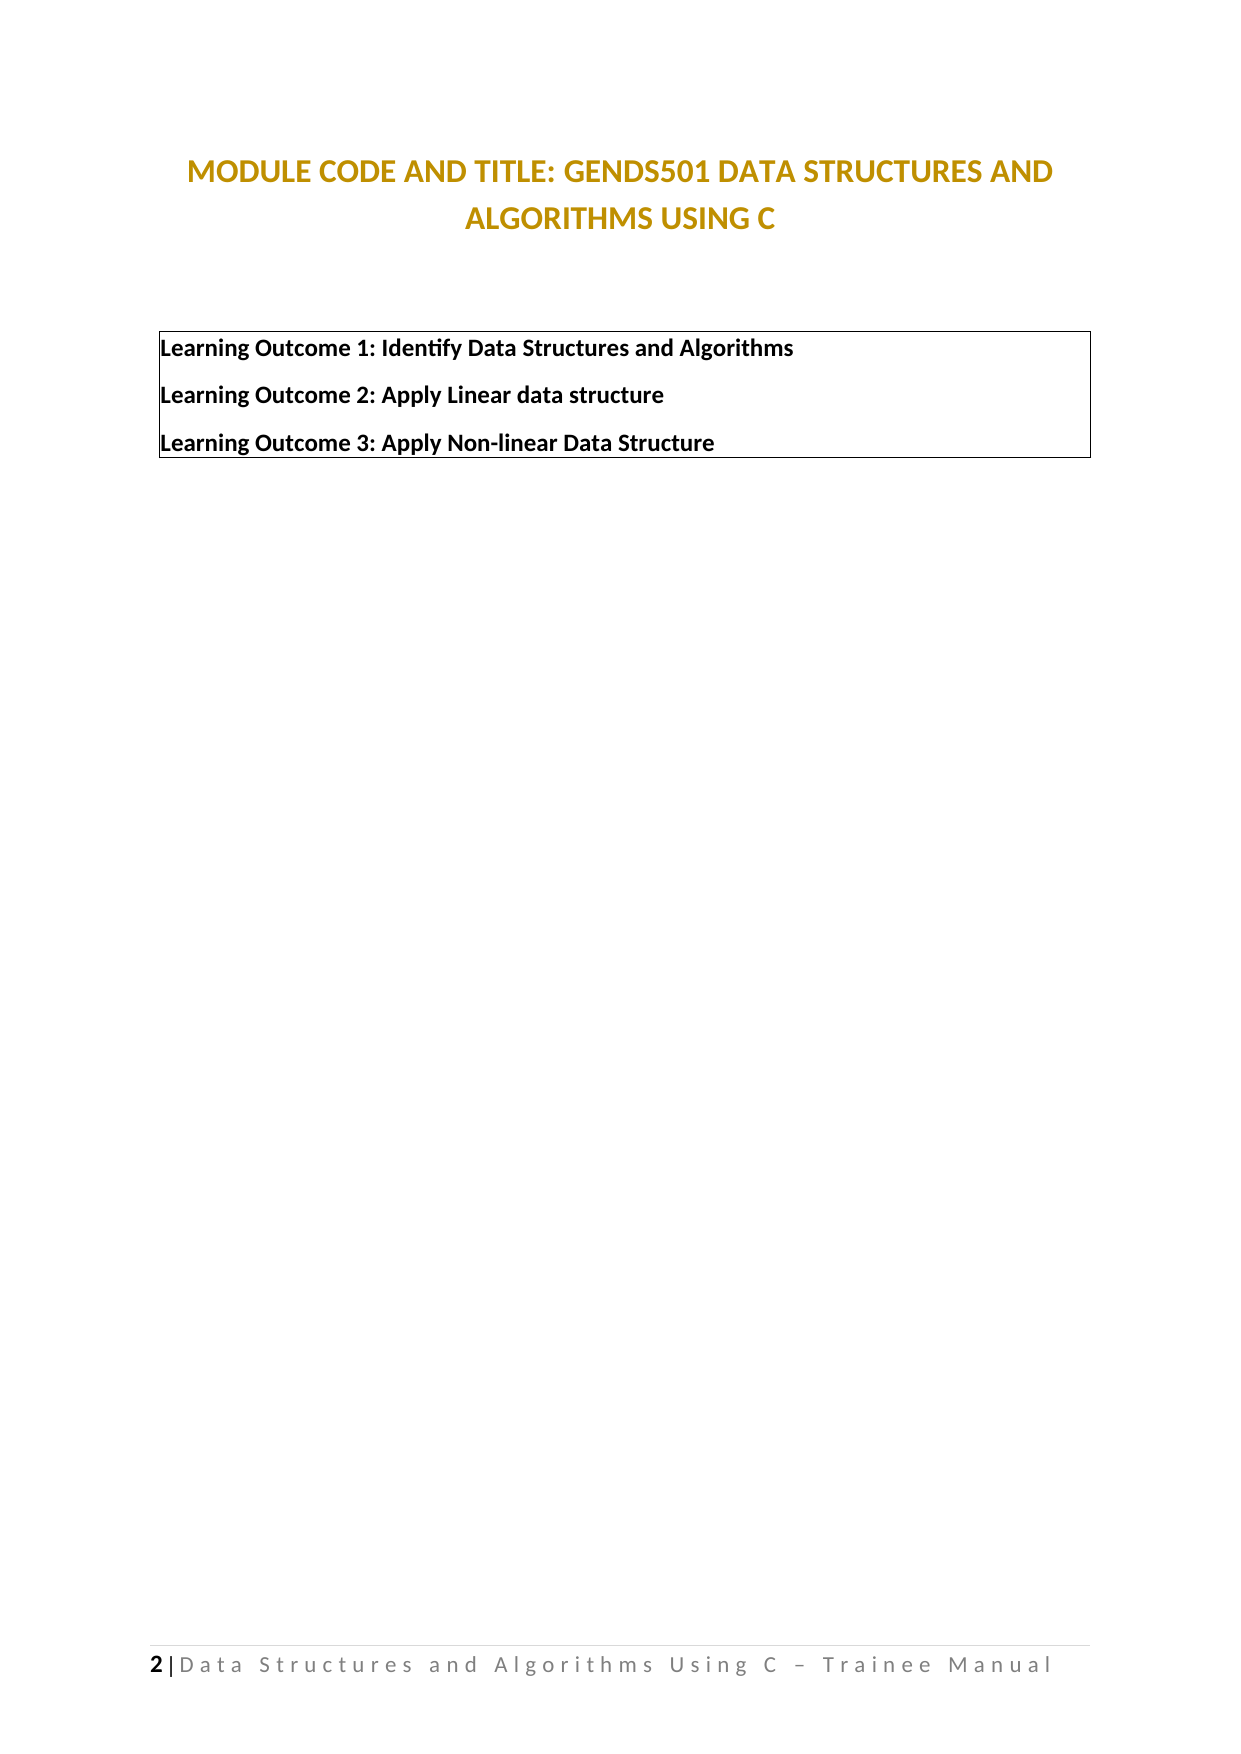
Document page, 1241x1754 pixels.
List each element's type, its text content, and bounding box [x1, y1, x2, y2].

subtitle MODULE CODE AND TITLE: GENDS501 DATA STRUCTURES AND ALGORITHMS USING C [150, 150, 1090, 237]
text Learning Outcome 3: Apply Non-linear Data Structure [160, 426, 1090, 457]
text Learning Outcome 2: Apply Linear data structure [160, 378, 1090, 410]
text Learning Outcome 1: Identify Data Structures and Algorithms [160, 332, 1090, 363]
